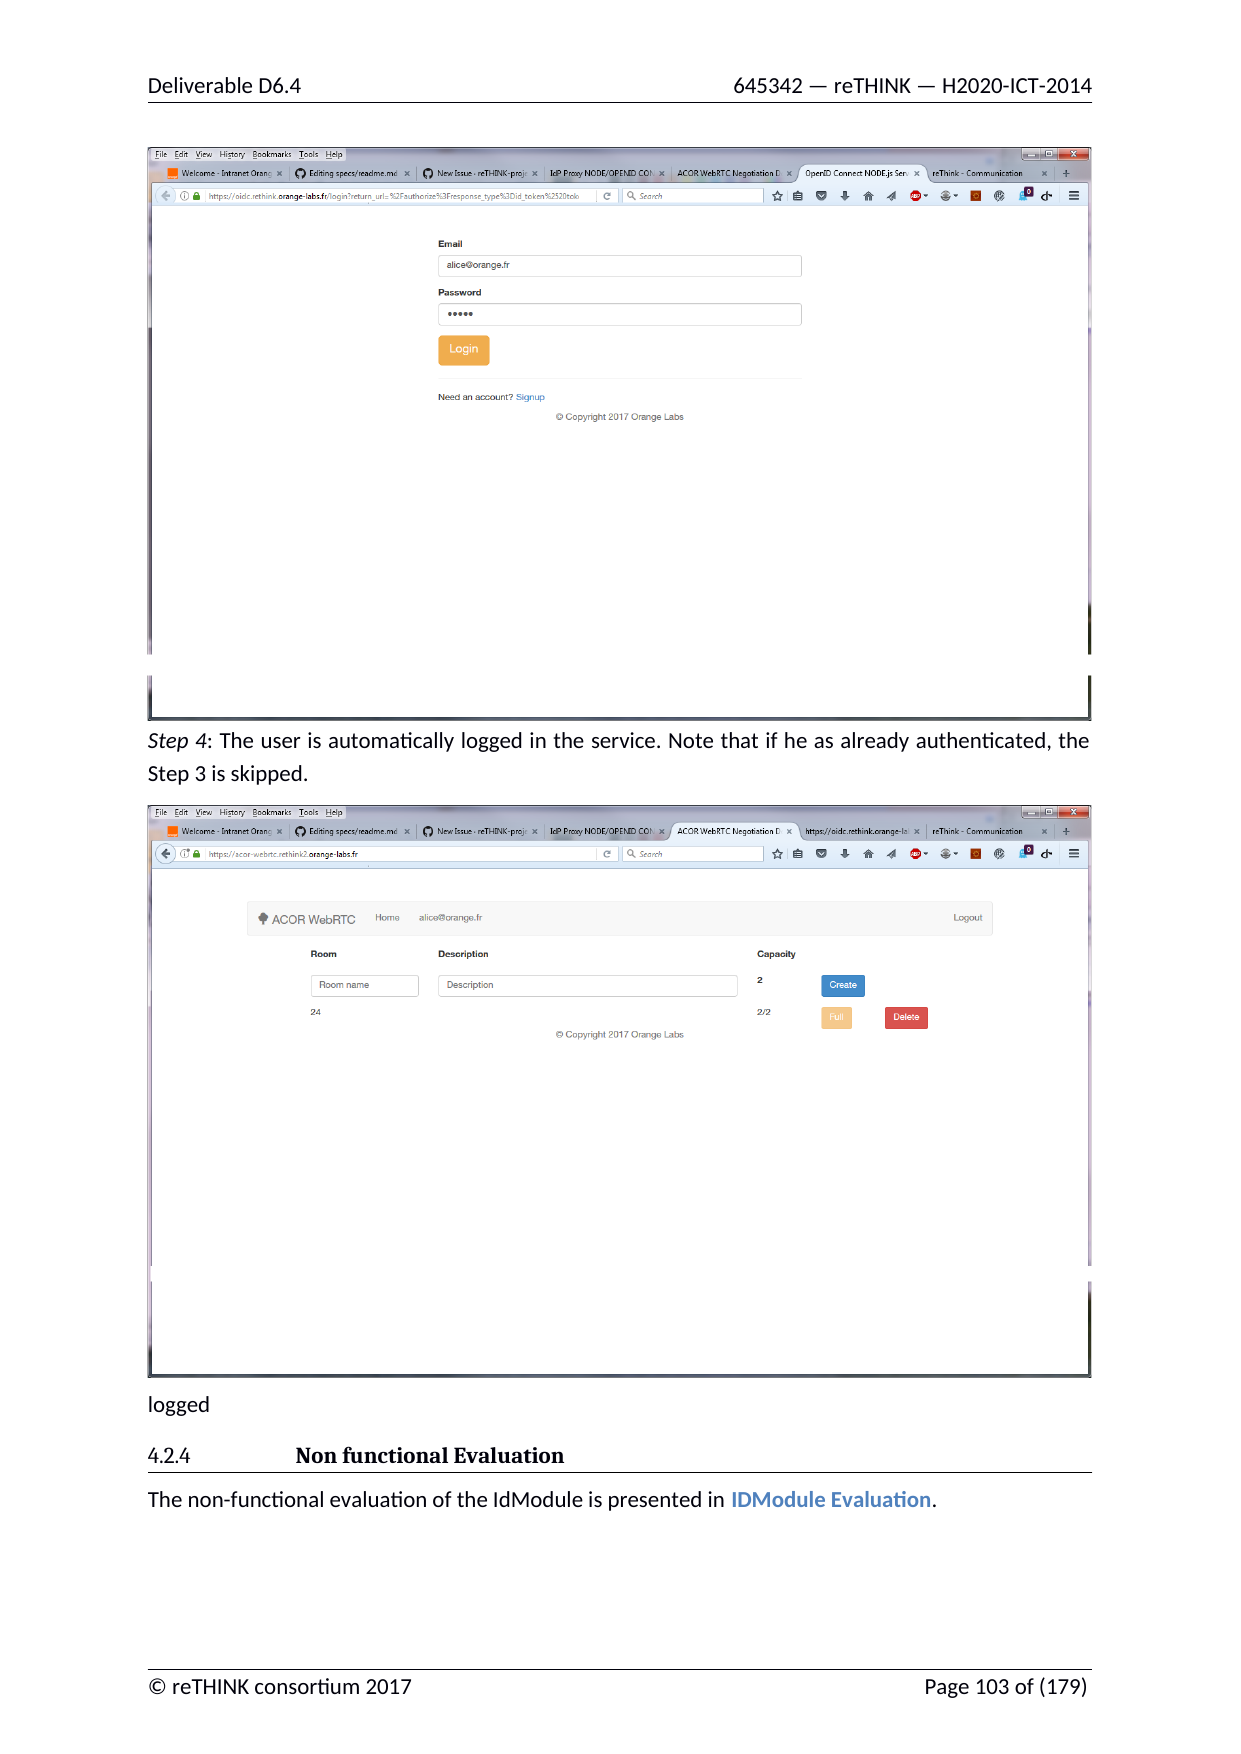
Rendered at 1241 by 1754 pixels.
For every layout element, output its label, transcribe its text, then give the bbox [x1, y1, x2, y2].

text Step 4: The user is automatically logged in the service. Note that if he as already authenticated, the Step 3 is skipped. [148, 721, 1092, 787]
picture [147, 147, 1092, 721]
picture [147, 805, 1092, 1378]
text The non-functional evaluation of the IdModule is presented in IDModule Evaluation. [148, 1485, 1092, 1513]
subtitle Non functional Evaluation [148, 1443, 1092, 1472]
text logged [148, 1390, 1092, 1418]
